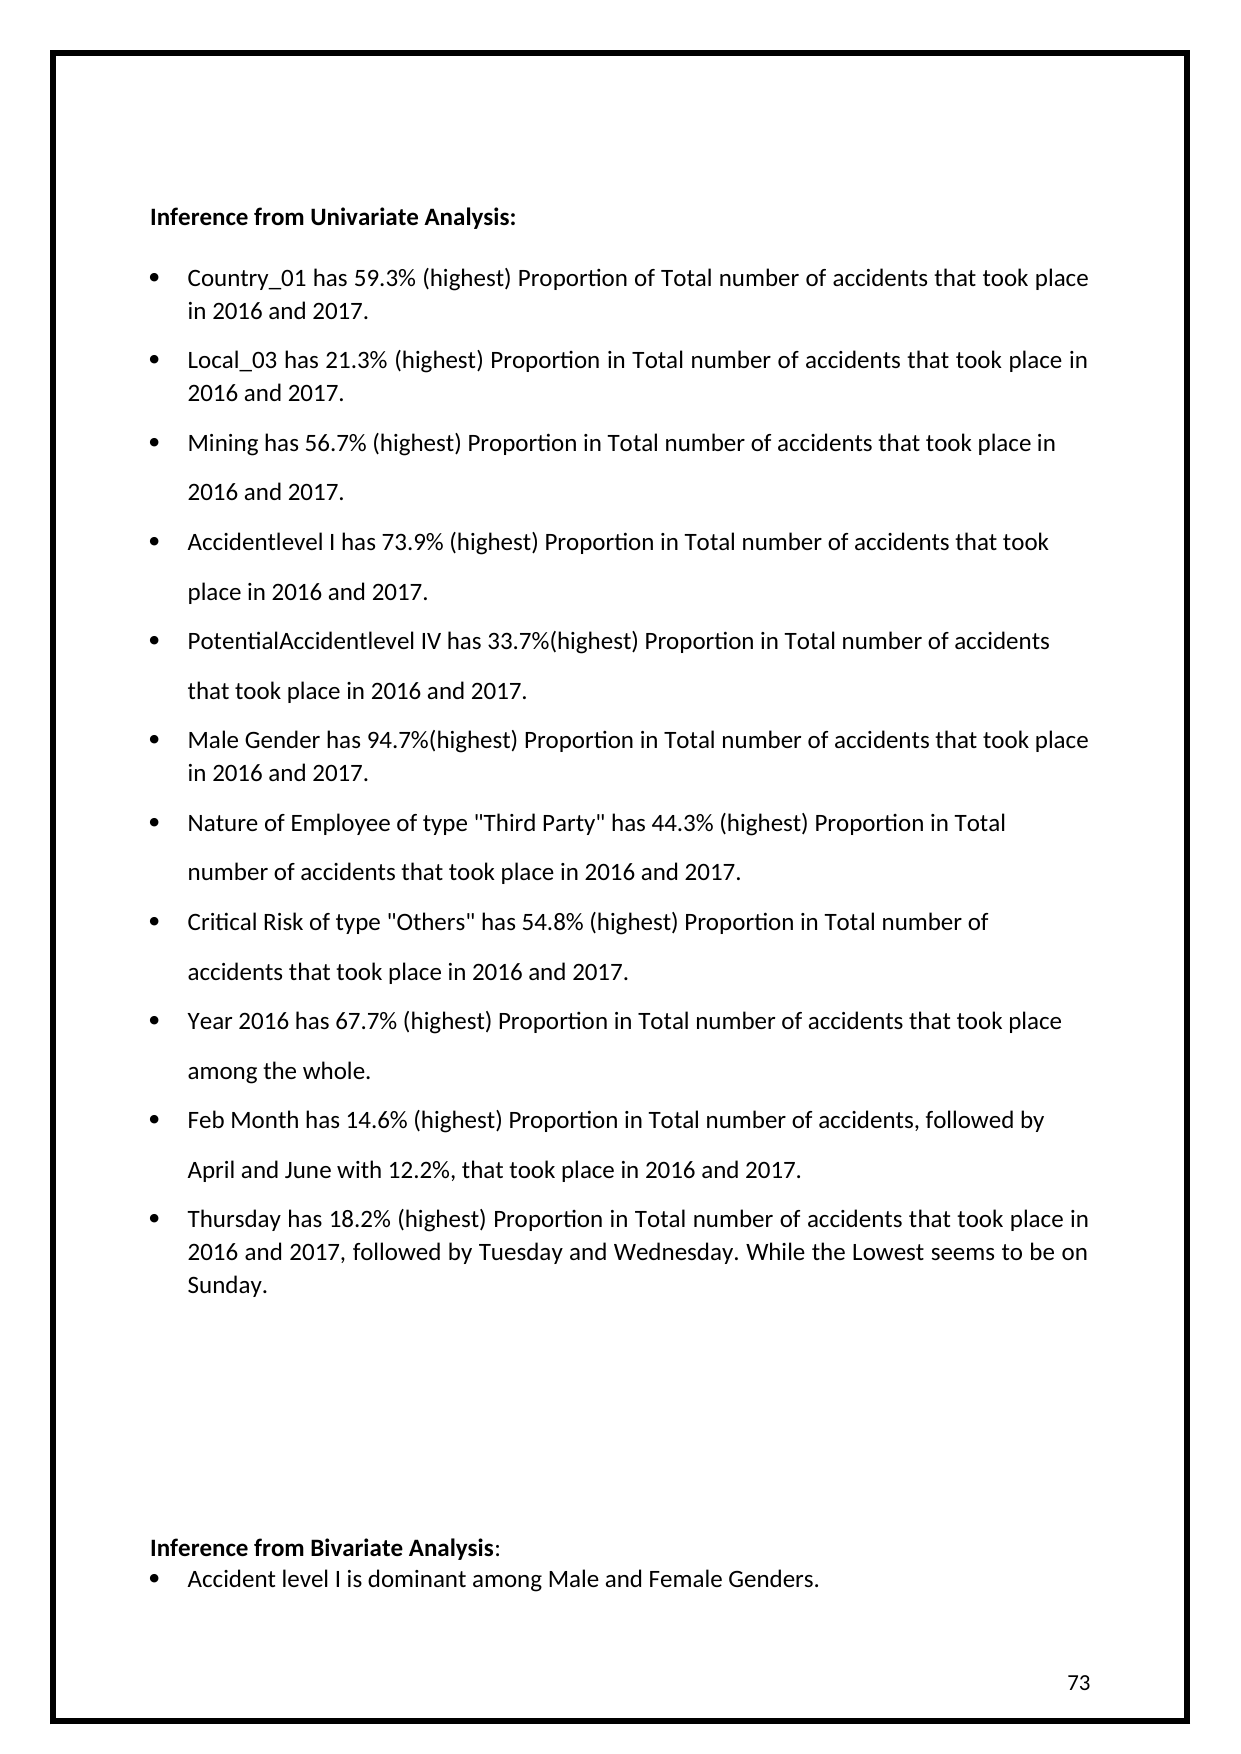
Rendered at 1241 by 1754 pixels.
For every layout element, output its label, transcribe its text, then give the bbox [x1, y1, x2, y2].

list Mining has 56.7% (highest) Proportion in Total number of accidents that took place in [150, 427, 1090, 457]
list PotentialAccidentlevel IV has 33.7%(highest) Proportion in Total number of accidents [150, 625, 1090, 656]
list Country_01 has 59.3% (highest) Proportion of Total number of accidents that took place in 2016 and 2017. [150, 262, 1090, 325]
list Accidentlevel I has 73.9% (highest) Proportion in Total number of accidents that took [150, 526, 1090, 557]
list number of accidents that took place in 2016 and 2017. [187, 856, 1090, 887]
list April and June with 12.2%, that took place in 2016 and 2017. [187, 1154, 1090, 1184]
list accidents that took place in 2016 and 2017. [187, 956, 1090, 986]
list 2016 and 2017. [187, 476, 1090, 507]
list Nature of Employee of type "Third Party" has 44.3% (highest) Proportion in Total [150, 807, 1090, 837]
list among the whole. [187, 1055, 1090, 1085]
list Critical Risk of type "Others" has 54.8% (highest) Proportion in Total number of [150, 906, 1090, 937]
list Male Gender has 94.7%(highest) Proportion in Total number of accidents that took place in 2016 and 2017. [150, 724, 1090, 788]
list Feb Month has 14.6% (highest) Proportion in Total number of accidents, followed by [150, 1104, 1090, 1135]
list place in 2016 and 2017. [187, 576, 1090, 606]
list Thursday has 18.2% (highest) Proportion in Total number of accidents that took place in 2016 and 2017, followed by Tuesday and Wednesday. While the Lowest seems to be on Sunday. [150, 1203, 1090, 1300]
list Local_03 has 21.3% (highest) Proportion in Total number of accidents that took place in 2016 and 2017. [150, 344, 1090, 408]
text Inference from Bivariate Analysis: [150, 1533, 1090, 1563]
text Inference from Univariate Analysis: [150, 201, 1090, 231]
list Accident level I is dominant among Male and Female Genders. [150, 1563, 1090, 1594]
list that took place in 2016 and 2017. [187, 675, 1090, 705]
list Year 2016 has 67.7% (highest) Proportion in Total number of accidents that took place [150, 1005, 1090, 1036]
